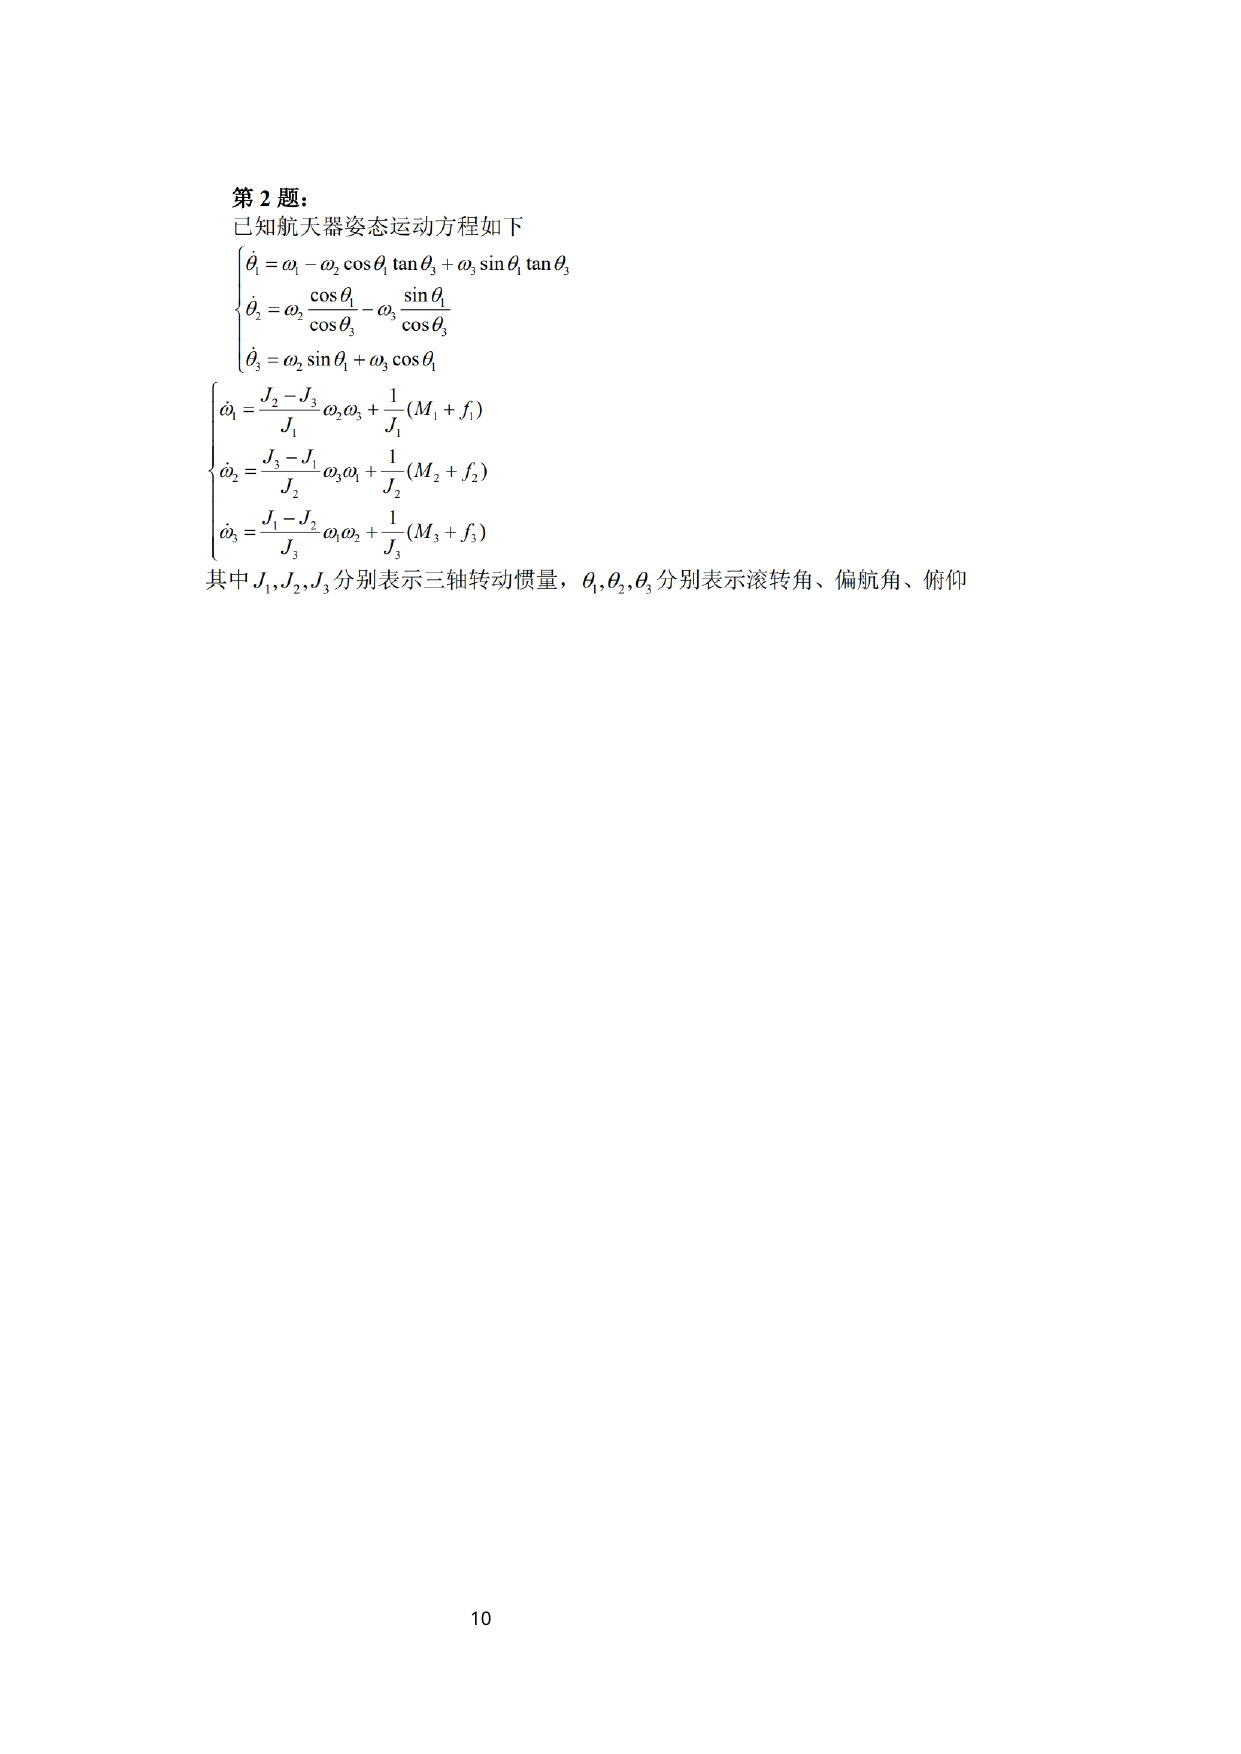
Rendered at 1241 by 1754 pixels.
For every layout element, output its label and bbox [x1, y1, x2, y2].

picture [187, 176, 972, 603]
